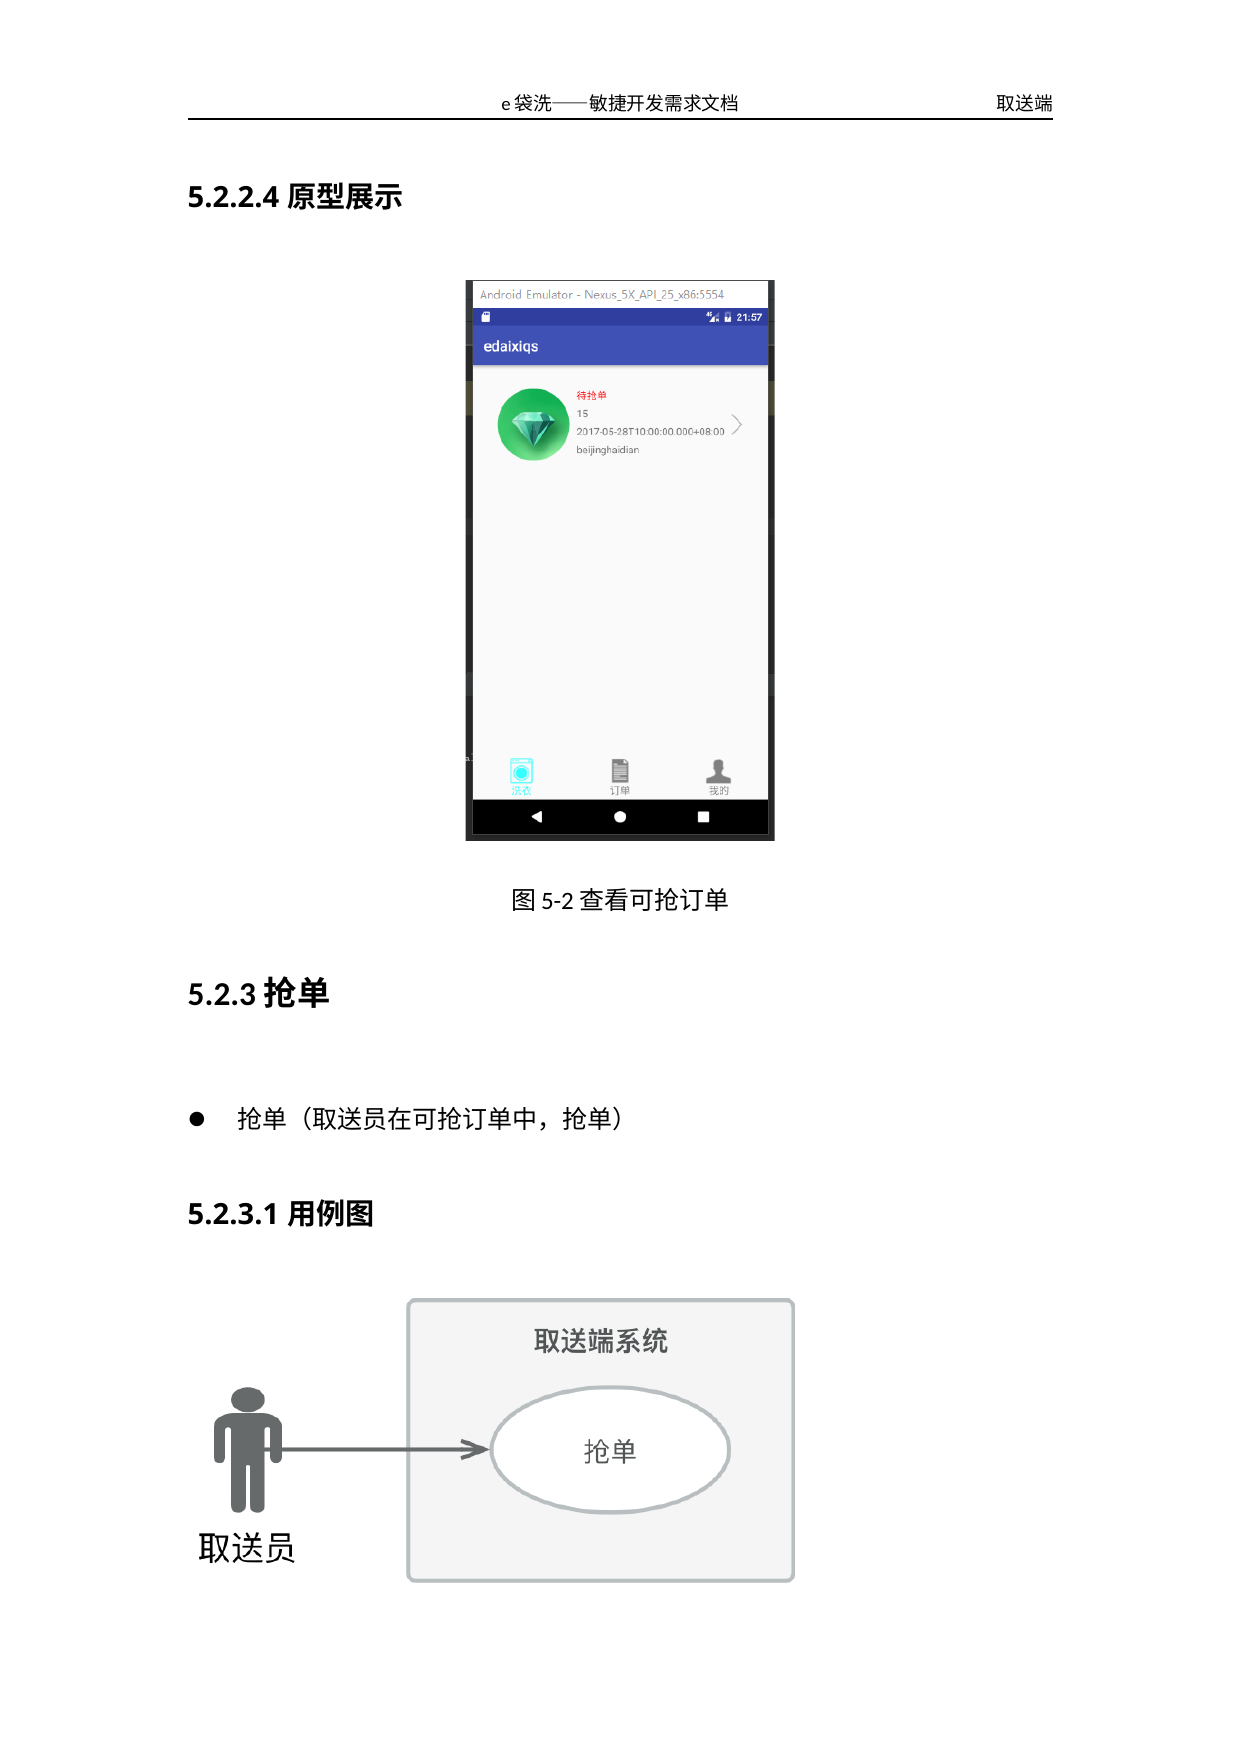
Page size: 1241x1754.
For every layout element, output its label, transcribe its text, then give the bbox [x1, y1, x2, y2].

list 抢单（取送员在可抢订单中，抢单） [187, 1085, 1053, 1150]
picture [465, 280, 775, 841]
subtitle 5.2.3 抢单 [187, 958, 1053, 1023]
picture [187, 1298, 795, 1583]
subtitle 5.2.3.1 用例图 [187, 1179, 1053, 1244]
text 图5-2 查看可抢订单 [187, 866, 1053, 931]
subtitle 5.2.2.4 原型展示 [187, 162, 1053, 227]
